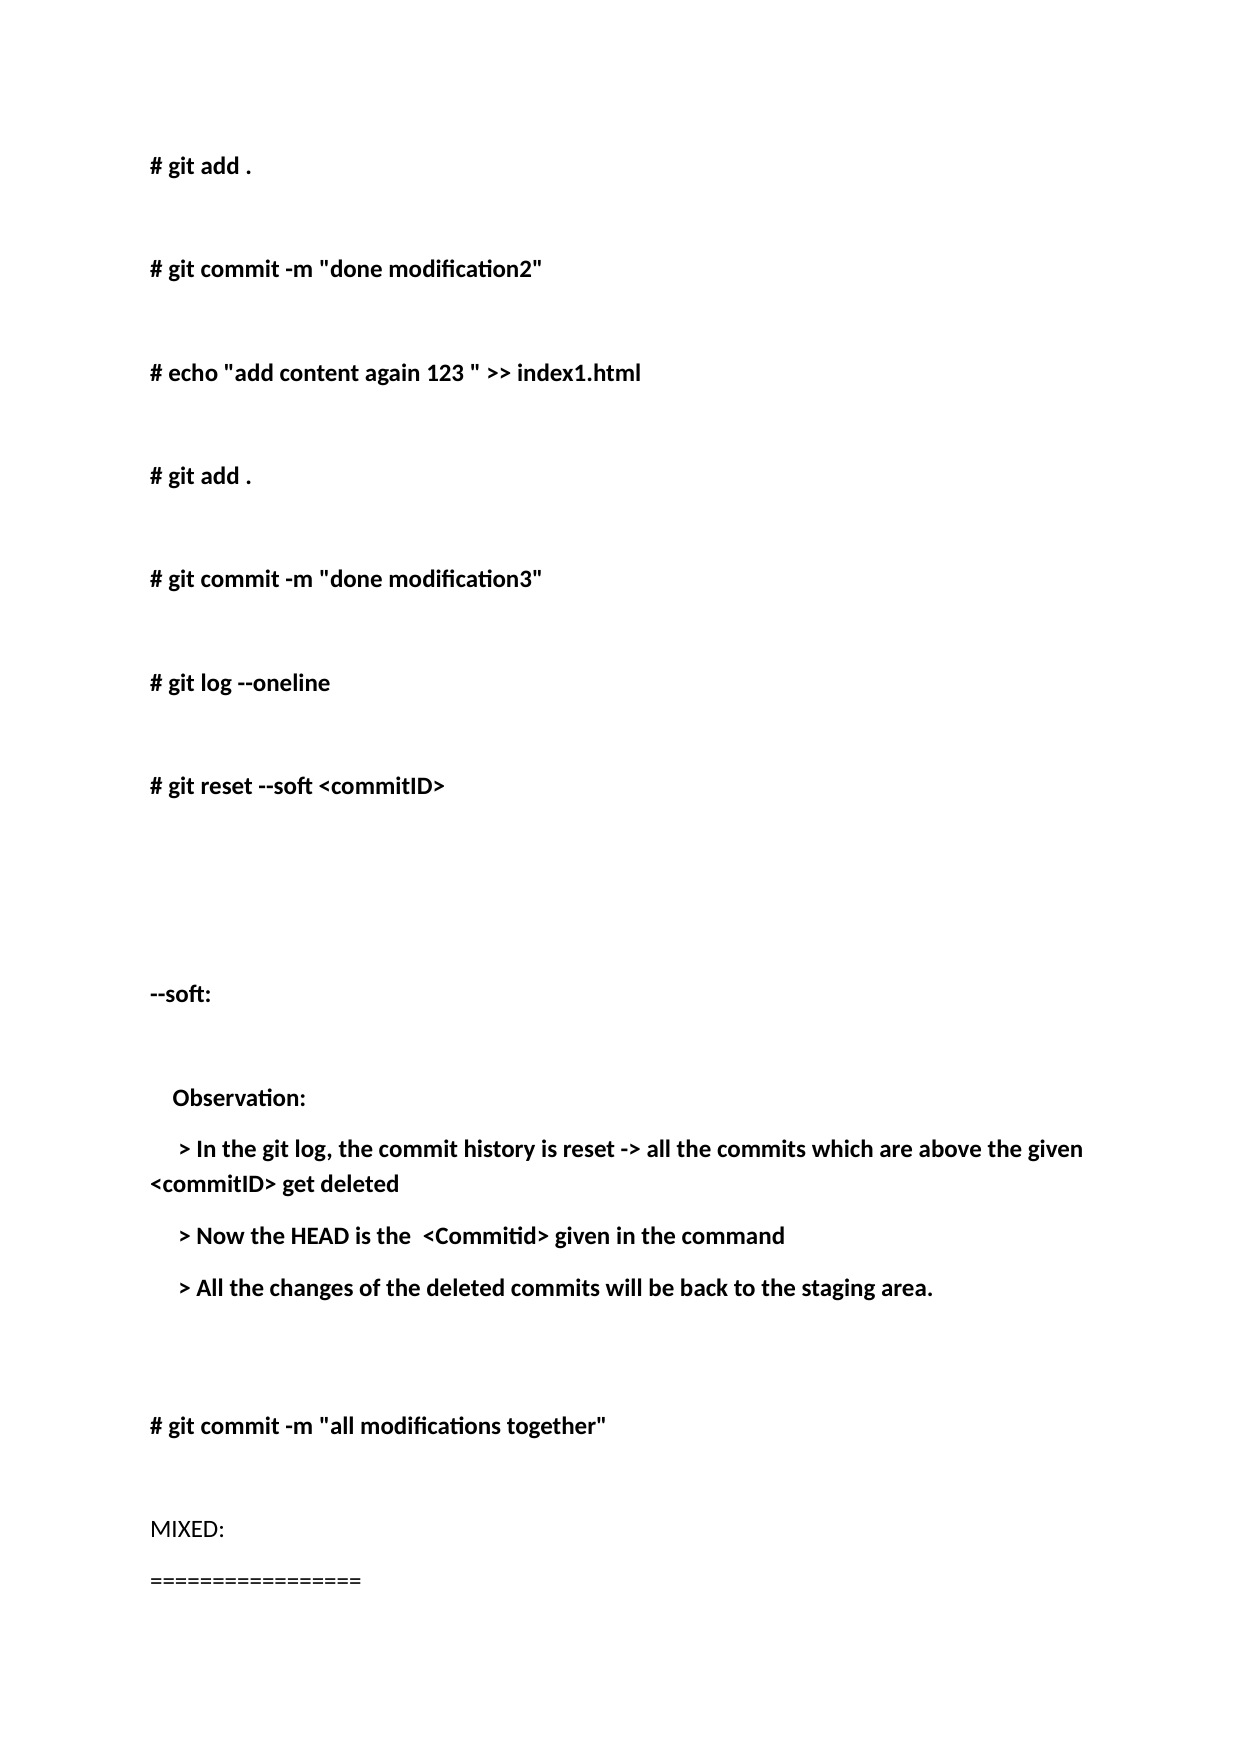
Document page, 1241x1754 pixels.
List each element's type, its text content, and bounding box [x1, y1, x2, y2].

text # echo "add content again 123 " >> index1.html [150, 357, 1090, 387]
text # git commit -m "done modification3" [150, 563, 1090, 594]
text # git add . [150, 150, 1090, 181]
text > Now the HEAD is the <Commitid> given in the command [150, 1220, 1090, 1251]
text Observation: [150, 1082, 1090, 1112]
text > In the git log, the commit history is reset -> all the commits which are above the given <commitID> get deleted [150, 1133, 1090, 1199]
text # git add . [150, 460, 1090, 491]
text # git reset --soft <commitID> [150, 770, 1090, 801]
text # git log --oneline [150, 667, 1090, 697]
text MIXED: [150, 1513, 1090, 1544]
text > All the changes of the deleted commits will be back to the staging area. [150, 1272, 1090, 1302]
text --soft: [150, 978, 1090, 1009]
text # git commit -m "all modifications together" [150, 1410, 1090, 1441]
text # git commit -m "done modification2" [150, 253, 1090, 284]
text ================= [150, 1565, 1090, 1596]
